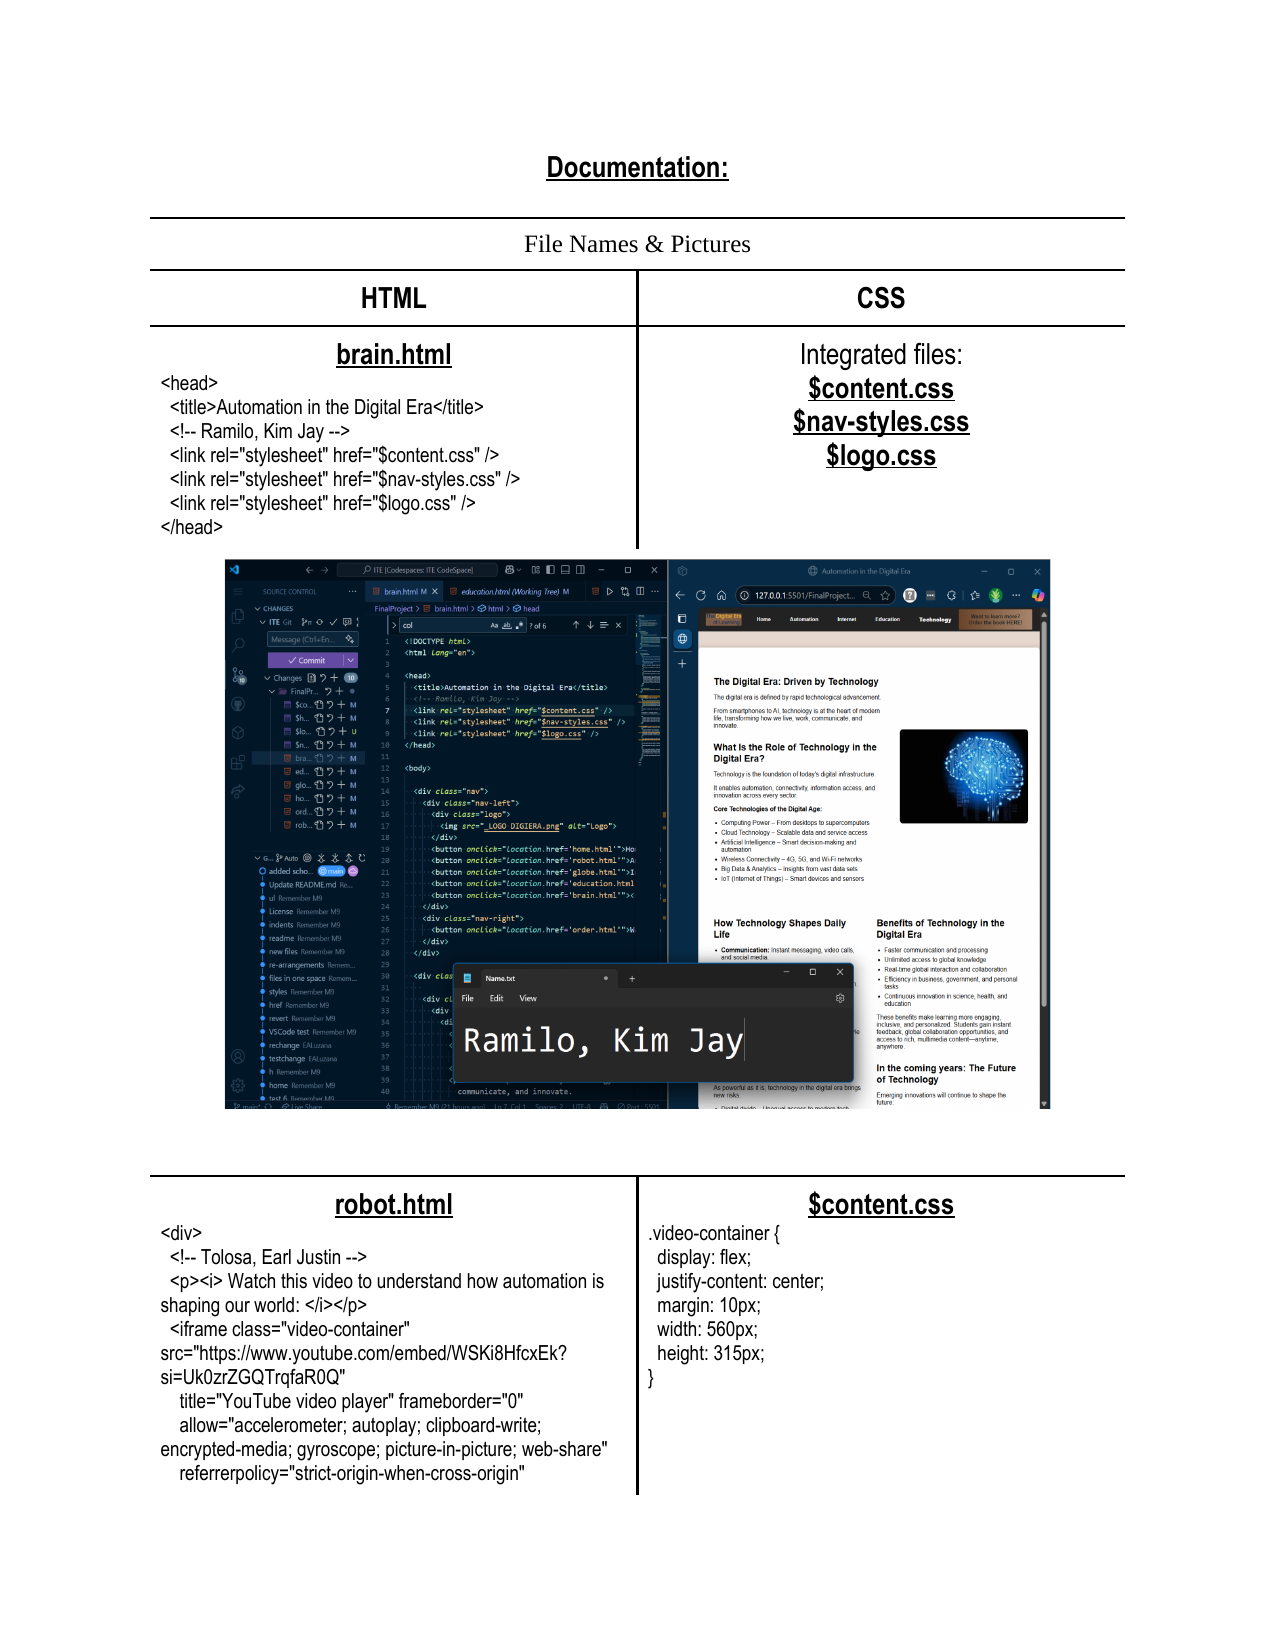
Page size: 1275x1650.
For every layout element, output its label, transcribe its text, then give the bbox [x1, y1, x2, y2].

picture [224, 559, 1051, 1109]
text Documentation: [150, 150, 1125, 183]
